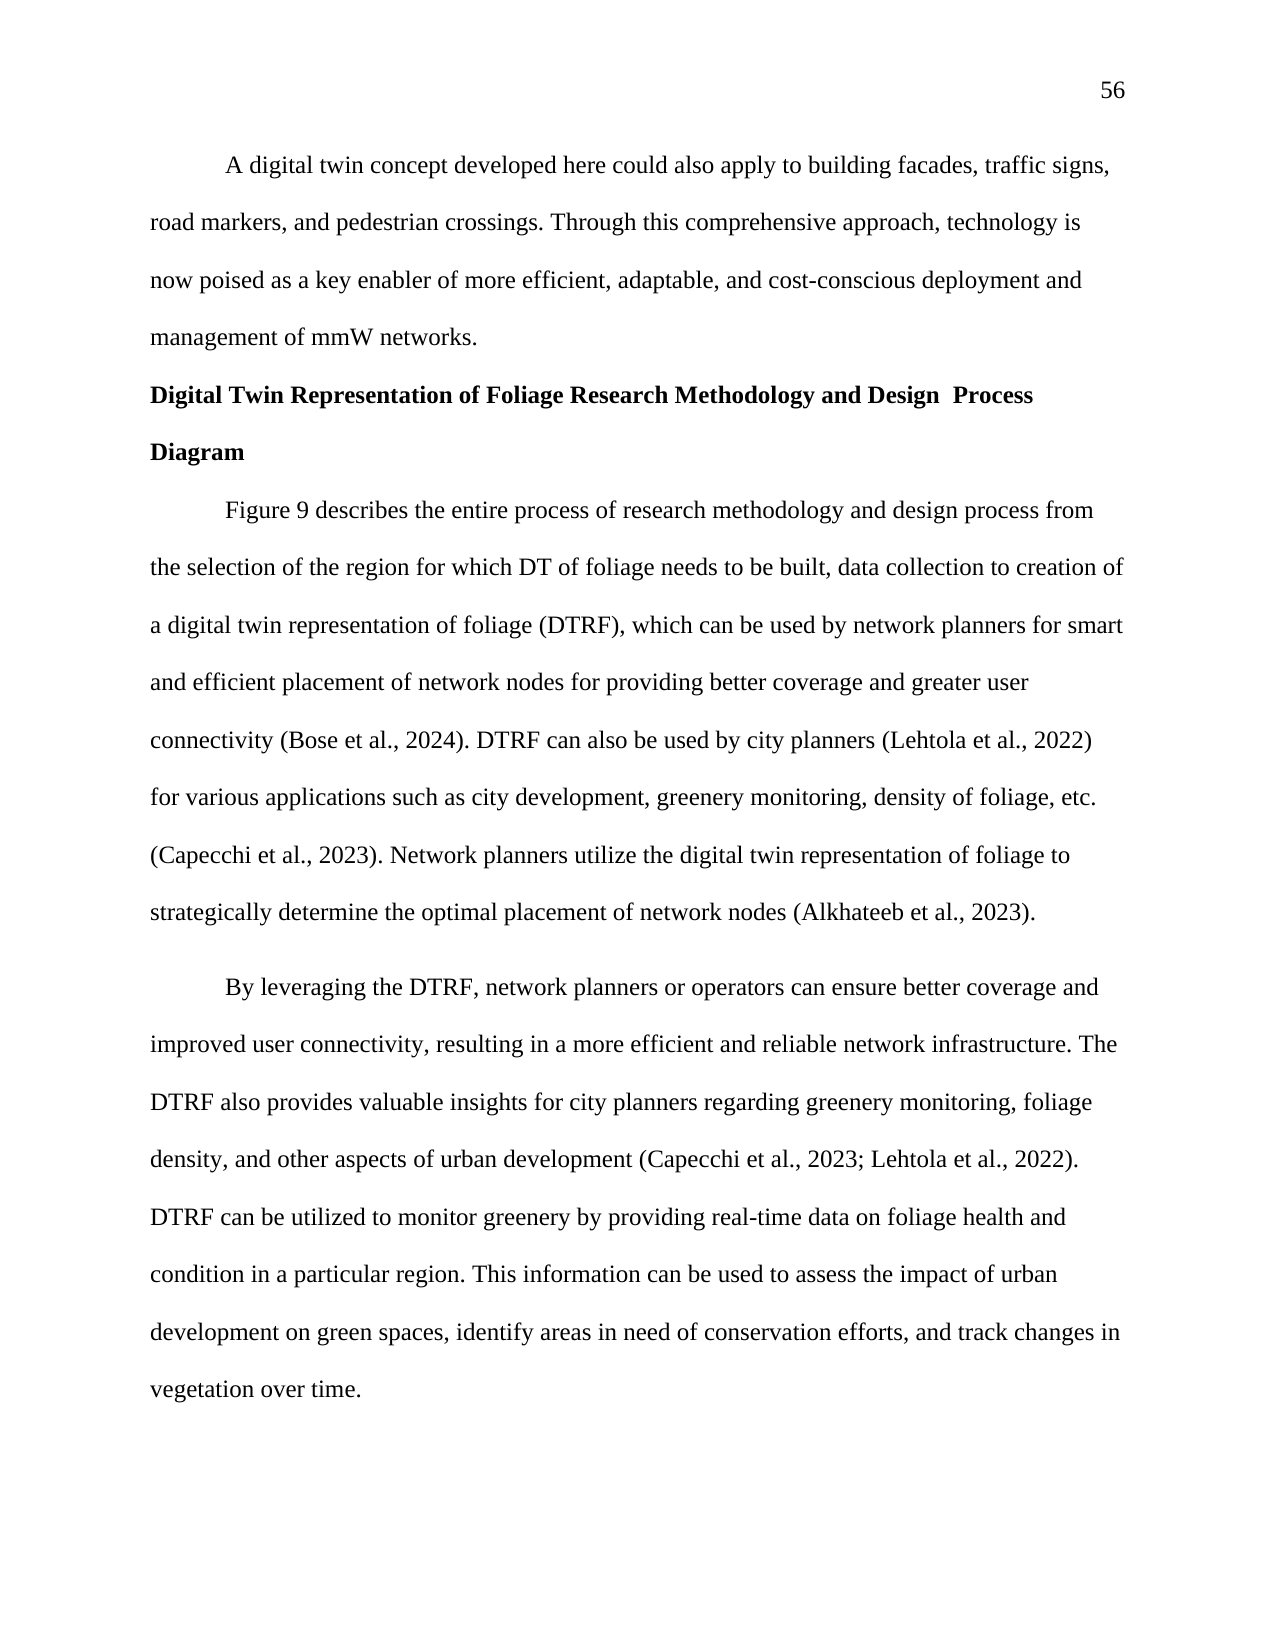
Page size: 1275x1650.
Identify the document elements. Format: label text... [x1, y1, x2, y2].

text By leveraging the DTRF, network planners or operators can ensure better coverage and improved user connectivity, resulting in a more efficient and reliable network infrastructure. The DTRF also provides valuable insights for city planners regarding greenery monitoring, foliage density, and other aspects of urban development (Capecchi et al., 2023; Lehtola et al., 2022). DTRF can be utilized to monitor greenery by providing real-time data on foliage health and condition in a particular region. This information can be used to assess the impact of urban development on green spaces, identify areas in need of conservation efforts, and track changes in vegetation over time. [150, 972, 1125, 1403]
subtitle Digital Twin Representation of Foliage Research Methodology and Design Process Diagram [150, 380, 1125, 466]
text Figure 9 describes the entire process of research methodology and design process from the selection of the region for which DT of foliage needs to be built, data collection to creation of a digital twin representation of foliage (DTRF), which can be used by network planners for smart and efficient placement of network nodes for providing better coverage and greater user connectivity (Bose et al., 2024). DTRF can also be used by city planners (Lehtola et al., 2022) for various applications such as city development, greenery monitoring, density of foliage, etc. (Capecchi et al., 2023). Network planners utilize the digital twin representation of foliage to strategically determine the optimal placement of network nodes (Alkhateeb et al., 2023). [150, 495, 1125, 926]
text A digital twin concept developed here could also apply to building facades, traffic signs, road markers, and pedestrian crossings. Through this comprehensive approach, technology is now poised as a key enabler of more efficient, adaptable, and cost-conscious deployment and management of mmW networks. [150, 150, 1125, 351]
